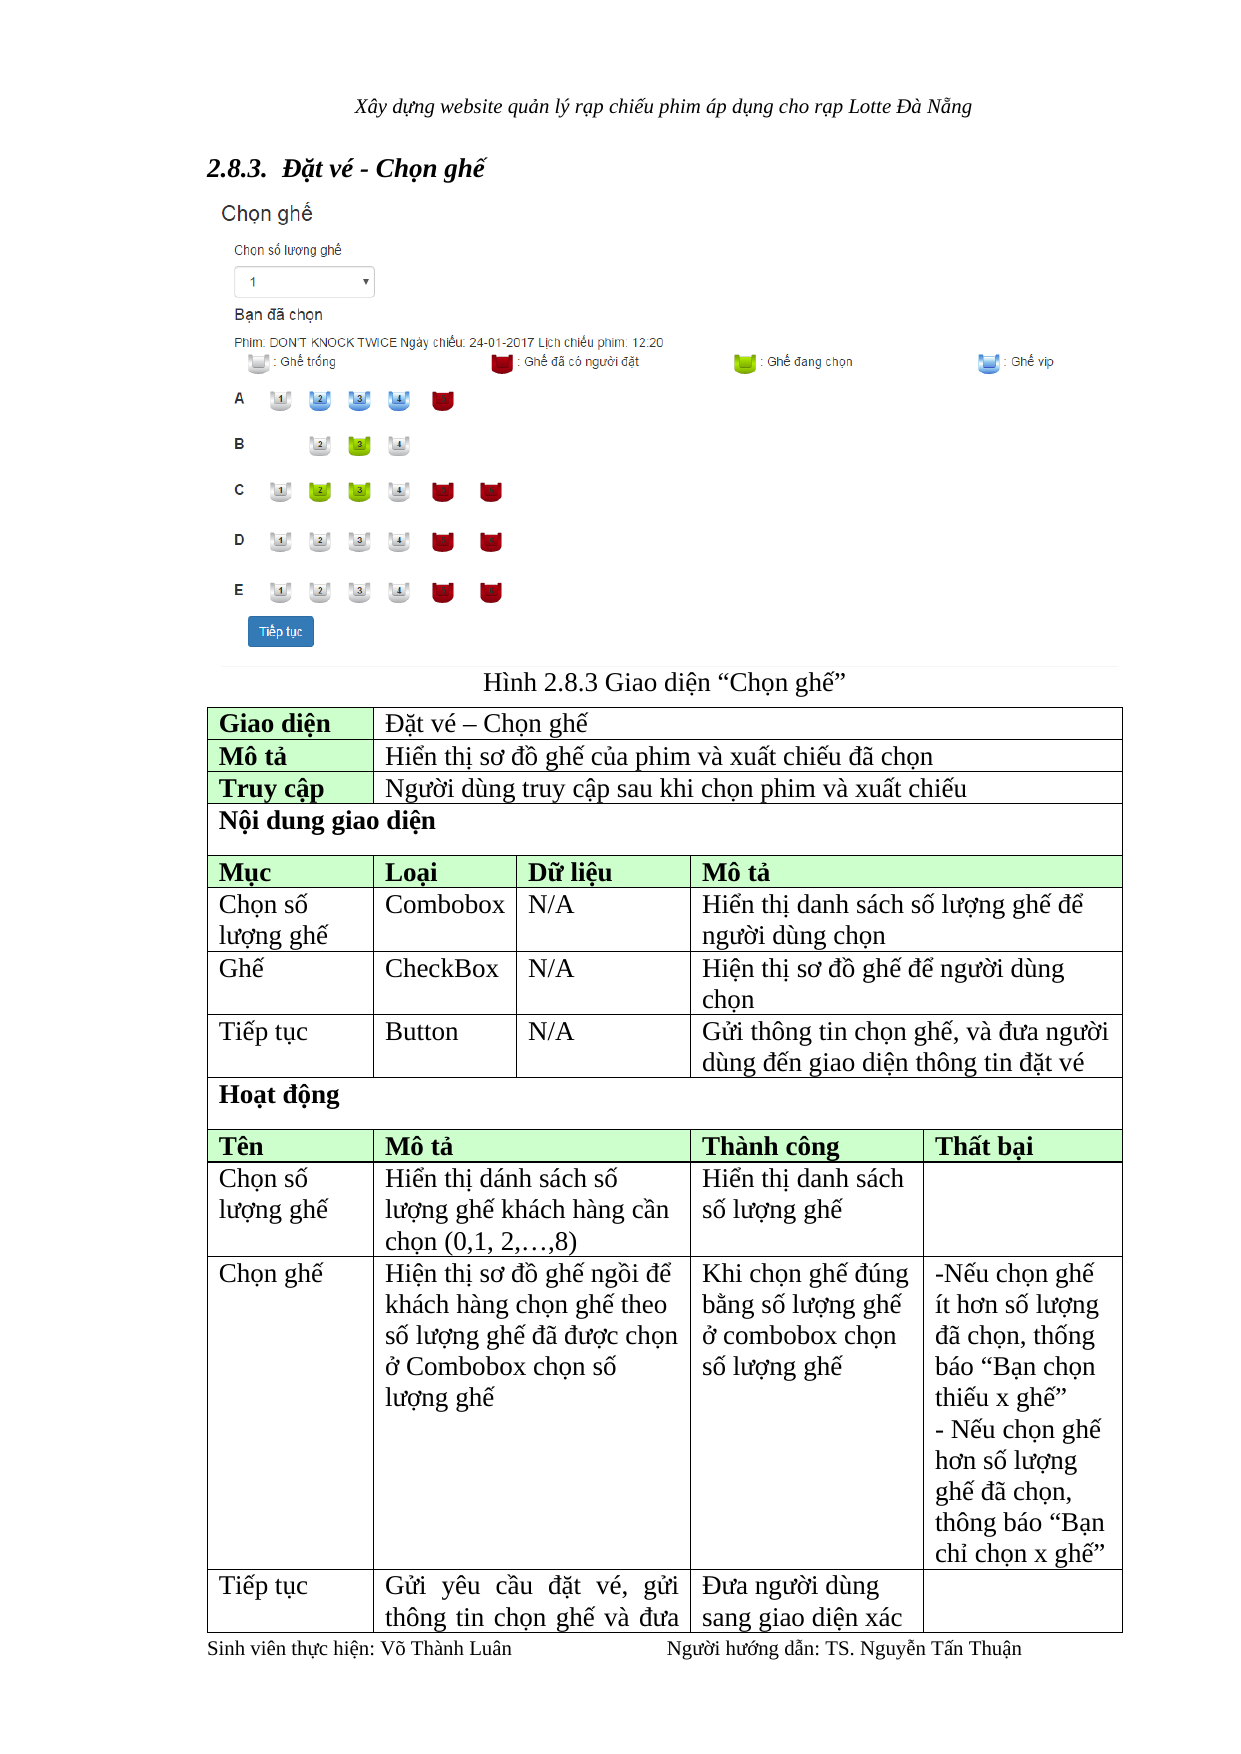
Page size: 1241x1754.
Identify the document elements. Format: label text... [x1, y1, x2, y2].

table_cell -Nếu chọn ghế ít hơn số lượng đã chọn, thống báo “Bạn chọn thiếu x ghế” - Nếu chọn ghế hơn số lượng ghế đã chọn, thông báo “Bạn chỉ chọn x ghế” [924, 1257, 1122, 1568]
table_cell Hoạt động [208, 1078, 1122, 1129]
table_cell Button [374, 1015, 516, 1077]
list Đặt vé - Chọn ghế [207, 153, 1122, 184]
picture [206, 193, 1119, 667]
table_header Giao diện [208, 708, 373, 739]
table_cell Mô tả [208, 740, 373, 771]
table_cell Dữ liệu [517, 856, 690, 887]
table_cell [374, 1570, 690, 1632]
table_cell Ghế [208, 952, 373, 1014]
table_cell N/A [517, 952, 690, 1014]
table_cell Người dùng truy cập sau khi chọn phim và xuất chiếu [374, 772, 1122, 803]
table_cell Loại [374, 856, 516, 887]
table_cell Tên [208, 1130, 373, 1161]
table_cell Truy cập [208, 772, 373, 803]
table_cell Chọn ghế [208, 1257, 373, 1568]
table_cell Chọn số lượng ghế [208, 888, 373, 951]
table_cell Hiển thị danh sách số lượng ghế để người dùng chọn [691, 888, 1122, 951]
table_cell Thất bại [924, 1130, 1122, 1161]
table_cell Hiện thị sơ đồ ghế để người dùng chọn [691, 952, 1122, 1014]
table_cell [924, 1570, 1122, 1632]
table_cell Thành công [691, 1130, 923, 1161]
table_cell CheckBox [374, 952, 516, 1014]
table_cell Gửi thông tin chọn ghế, và đưa người dùng đến giao diện thông tin đặt vé [691, 1015, 1122, 1077]
table_cell Khi chọn ghế đúng bằng số lượng ghế ở combobox chọn số lượng ghế [691, 1257, 923, 1568]
table_cell N/A [517, 888, 690, 951]
table_cell Hiển thị dánh sách số lượng ghế khách hàng cần chọn (0,1, 2,…,8) [374, 1163, 690, 1256]
table_cell [924, 1163, 1122, 1256]
table_cell Hiển thị danh sách số lượng ghế [691, 1163, 923, 1256]
table_cell Tiếp tục [208, 1570, 373, 1632]
table_cell Nội dung giao diện [208, 804, 1122, 855]
table_cell Combobox [374, 888, 516, 951]
table_cell Tiếp tục [208, 1015, 373, 1077]
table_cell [691, 1570, 923, 1632]
table_cell Hiện thị sơ đồ ghế ngồi để khách hàng chọn ghế theo số lượng ghế đã được chọn ở Combobox chọn số lượng ghế [374, 1257, 690, 1568]
table_cell N/A [517, 1015, 690, 1077]
table_header Đặt vé – Chọn ghế [374, 708, 1122, 739]
text Hình 2.8.3 Giao diện “Chọn ghế” [207, 666, 1122, 697]
table_cell Chọn số lượng ghế [208, 1163, 373, 1256]
table_cell Mục [208, 856, 373, 887]
table_cell Hiển thị sơ đồ ghế của phim và xuất chiếu đã chọn [374, 740, 1122, 771]
table_cell Mô tả [374, 1130, 690, 1161]
table_cell Mô tả [691, 856, 1122, 887]
